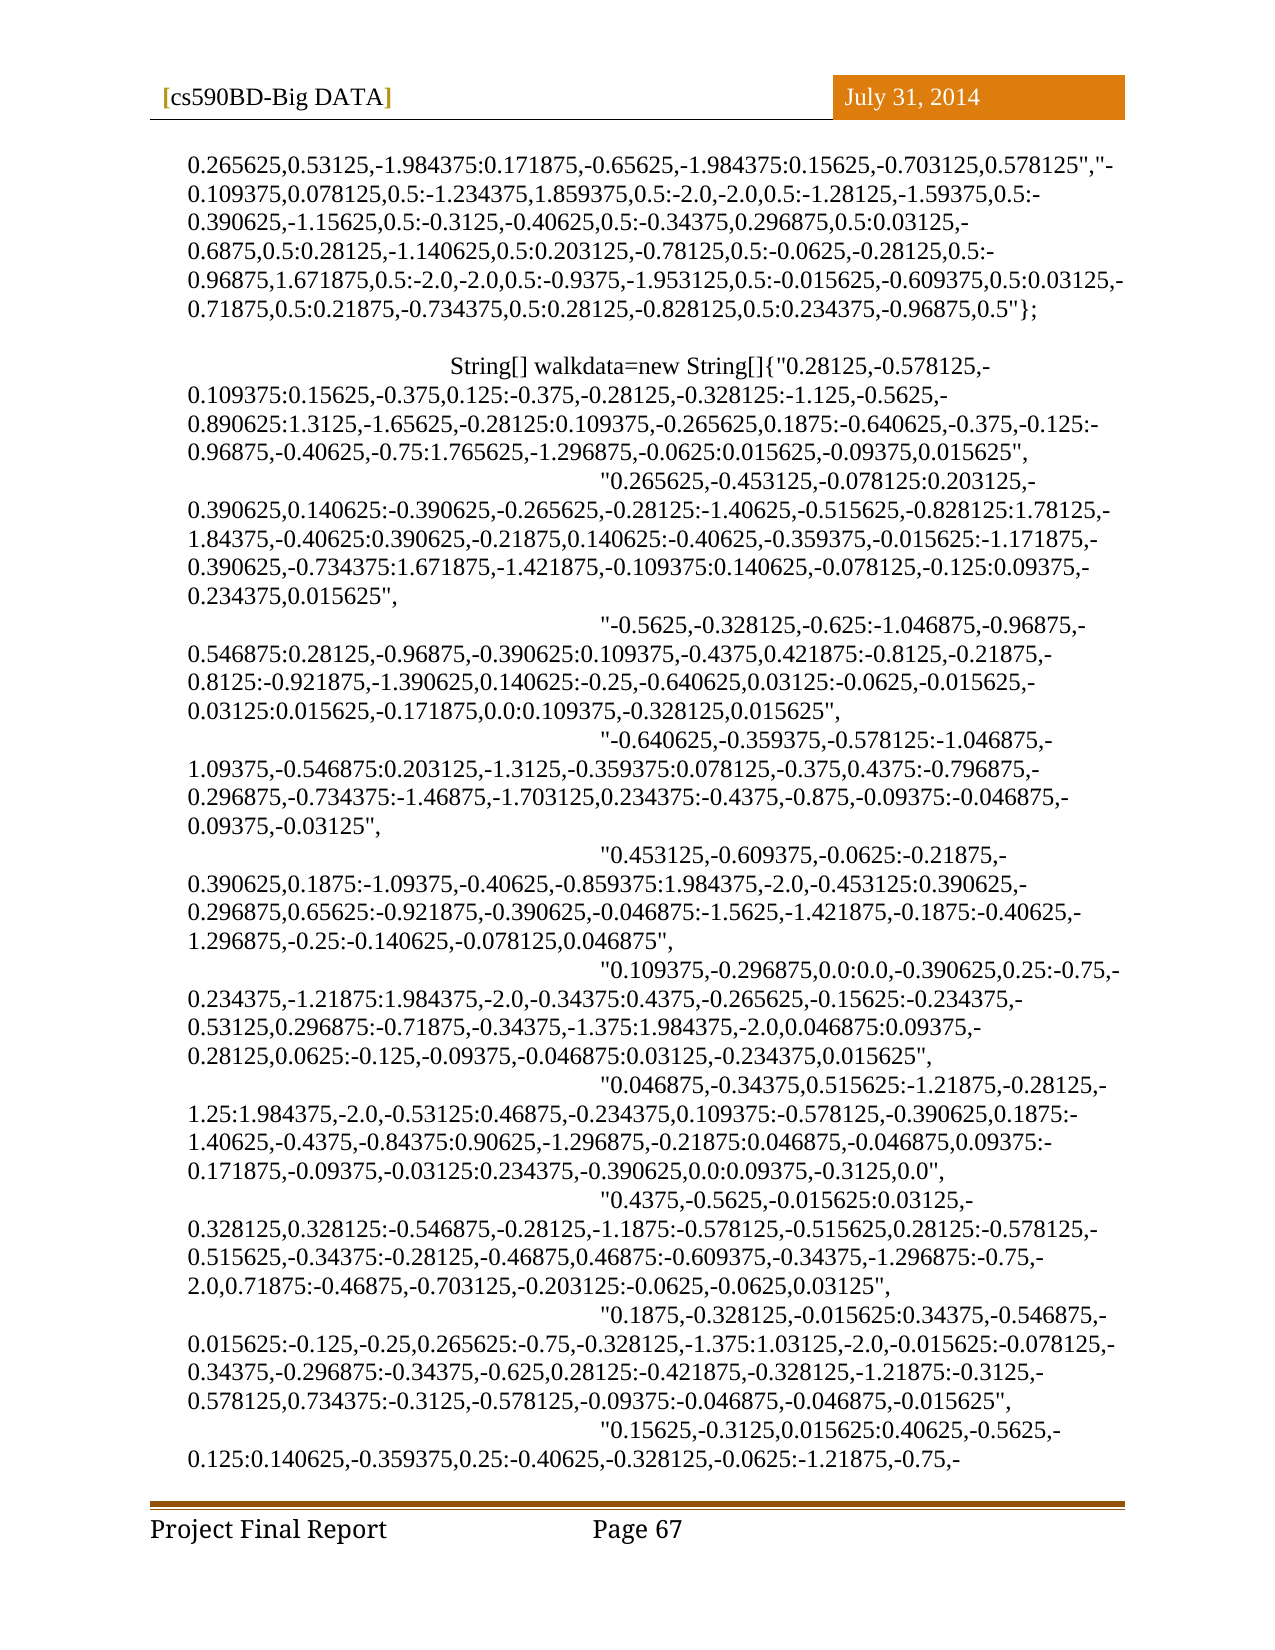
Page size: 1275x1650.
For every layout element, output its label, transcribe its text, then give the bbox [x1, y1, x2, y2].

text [187, 150, 1125, 322]
text "-0.640625,-0.359375,-0.578125:-1.046875,-1.09375,-0.546875:0.203125,-1.3125,-0.359375:0.078125,-0.375,0.4375:-0.796875,-0.296875,-0.734375:-1.46875,-1.703125,0.234375:-0.4375,-0.875,-0.09375:-0.046875,-0.09375,-0.03125", [187, 725, 1125, 840]
text "-0.5625,-0.328125,-0.625:-1.046875,-0.96875,-0.546875:0.28125,-0.96875,-0.390625:0.109375,-0.4375,0.421875:-0.8125,-0.21875,-0.8125:-0.921875,-1.390625,0.140625:-0.25,-0.640625,0.03125:-0.0625,-0.015625,-0.03125:0.015625,-0.171875,0.0:0.109375,-0.328125,0.015625", [187, 610, 1125, 725]
text "0.4375,-0.5625,-0.015625:0.03125,-0.328125,0.328125:-0.546875,-0.28125,-1.1875:-0.578125,-0.515625,0.28125:-0.578125,-0.515625,-0.34375:-0.28125,-0.46875,0.46875:-0.609375,-0.34375,-1.296875:-0.75,-2.0,0.71875:-0.46875,-0.703125,-0.203125:-0.0625,-0.0625,0.03125", [187, 1185, 1125, 1300]
text String[] walkdata=new String[]{"0.28125,-0.578125,-0.109375:0.15625,-0.375,0.125:-0.375,-0.28125,-0.328125:-1.125,-0.5625,-0.890625:1.3125,-1.65625,-0.28125:0.109375,-0.265625,0.1875:-0.640625,-0.375,-0.125:-0.96875,-0.40625,-0.75:1.765625,-1.296875,-0.0625:0.015625,-0.09375,0.015625", [187, 351, 1125, 466]
text "0.453125,-0.609375,-0.0625:-0.21875,-0.390625,0.1875:-1.09375,-0.40625,-0.859375:1.984375,-2.0,-0.453125:0.390625,-0.296875,0.65625:-0.921875,-0.390625,-0.046875:-1.5625,-1.421875,-0.1875:-0.40625,-1.296875,-0.25:-0.140625,-0.078125,0.046875", [187, 840, 1125, 955]
text "0.265625,-0.453125,-0.078125:0.203125,-0.390625,0.140625:-0.390625,-0.265625,-0.28125:-1.40625,-0.515625,-0.828125:1.78125,-1.84375,-0.40625:0.390625,-0.21875,0.140625:-0.40625,-0.359375,-0.015625:-1.171875,-0.390625,-0.734375:1.671875,-1.421875,-0.109375:0.140625,-0.078125,-0.125:0.09375,-0.234375,0.015625", [187, 466, 1125, 610]
text "0.1875,-0.328125,-0.015625:0.34375,-0.546875,-0.015625:-0.125,-0.25,0.265625:-0.75,-0.328125,-1.375:1.03125,-2.0,-0.015625:-0.078125,-0.34375,-0.296875:-0.34375,-0.625,0.28125:-0.421875,-0.328125,-1.21875:-0.3125,-0.578125,0.734375:-0.3125,-0.578125,-0.09375:-0.046875,-0.046875,-0.015625", [187, 1300, 1125, 1415]
text "0.046875,-0.34375,0.515625:-1.21875,-0.28125,-1.25:1.984375,-2.0,-0.53125:0.46875,-0.234375,0.109375:-0.578125,-0.390625,0.1875:-1.40625,-0.4375,-0.84375:0.90625,-1.296875,-0.21875:0.046875,-0.046875,0.09375:-0.171875,-0.09375,-0.03125:0.234375,-0.390625,0.0:0.09375,-0.3125,0.0", [187, 1070, 1125, 1185]
text "0.109375,-0.296875,0.0:0.0,-0.390625,0.25:-0.75,-0.234375,-1.21875:1.984375,-2.0,-0.34375:0.4375,-0.265625,-0.15625:-0.234375,-0.53125,0.296875:-0.71875,-0.34375,-1.375:1.984375,-2.0,0.046875:0.09375,-0.28125,0.0625:-0.125,-0.09375,-0.046875:0.03125,-0.234375,0.015625", [187, 955, 1125, 1070]
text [187, 1415, 1125, 1472]
